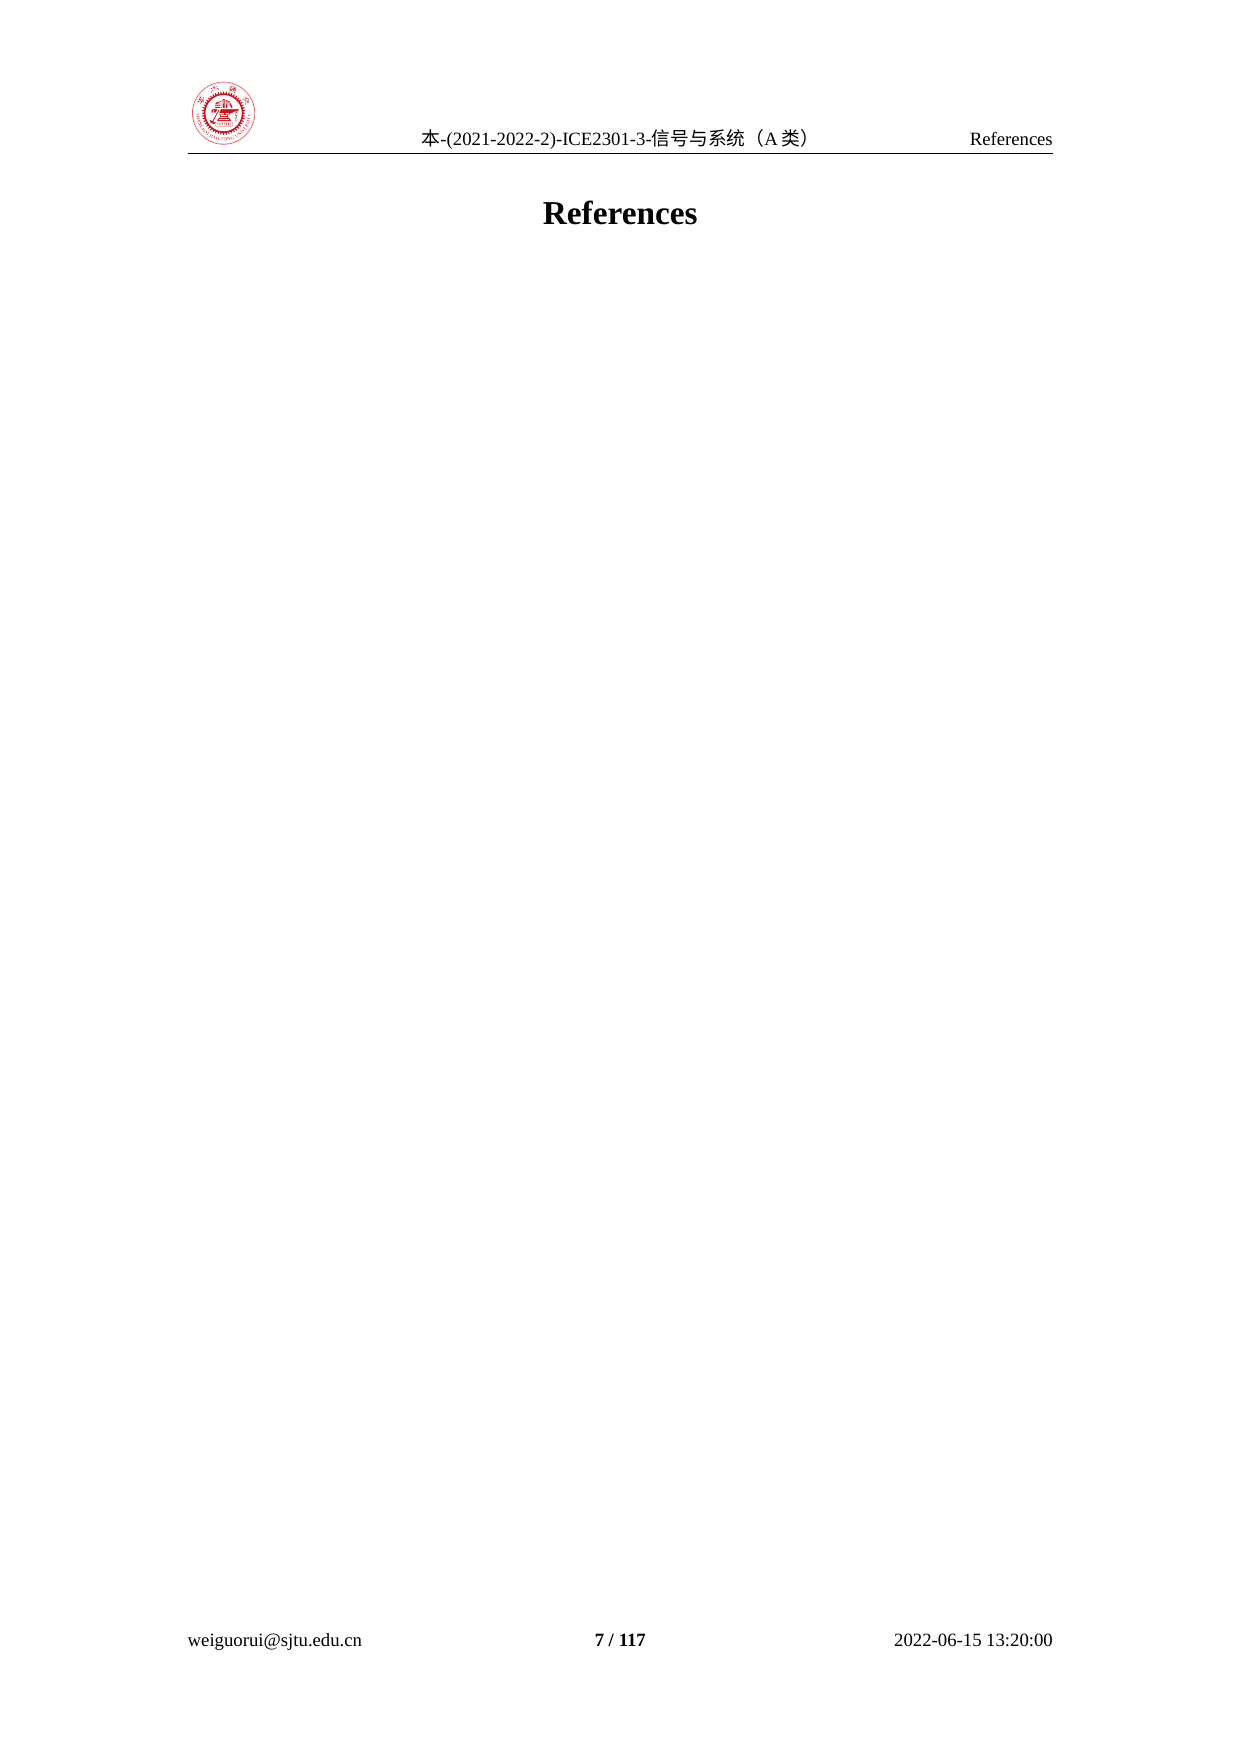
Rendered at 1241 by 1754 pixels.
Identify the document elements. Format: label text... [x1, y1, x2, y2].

picture [188, 77, 259, 148]
text References [187, 180, 1053, 245]
